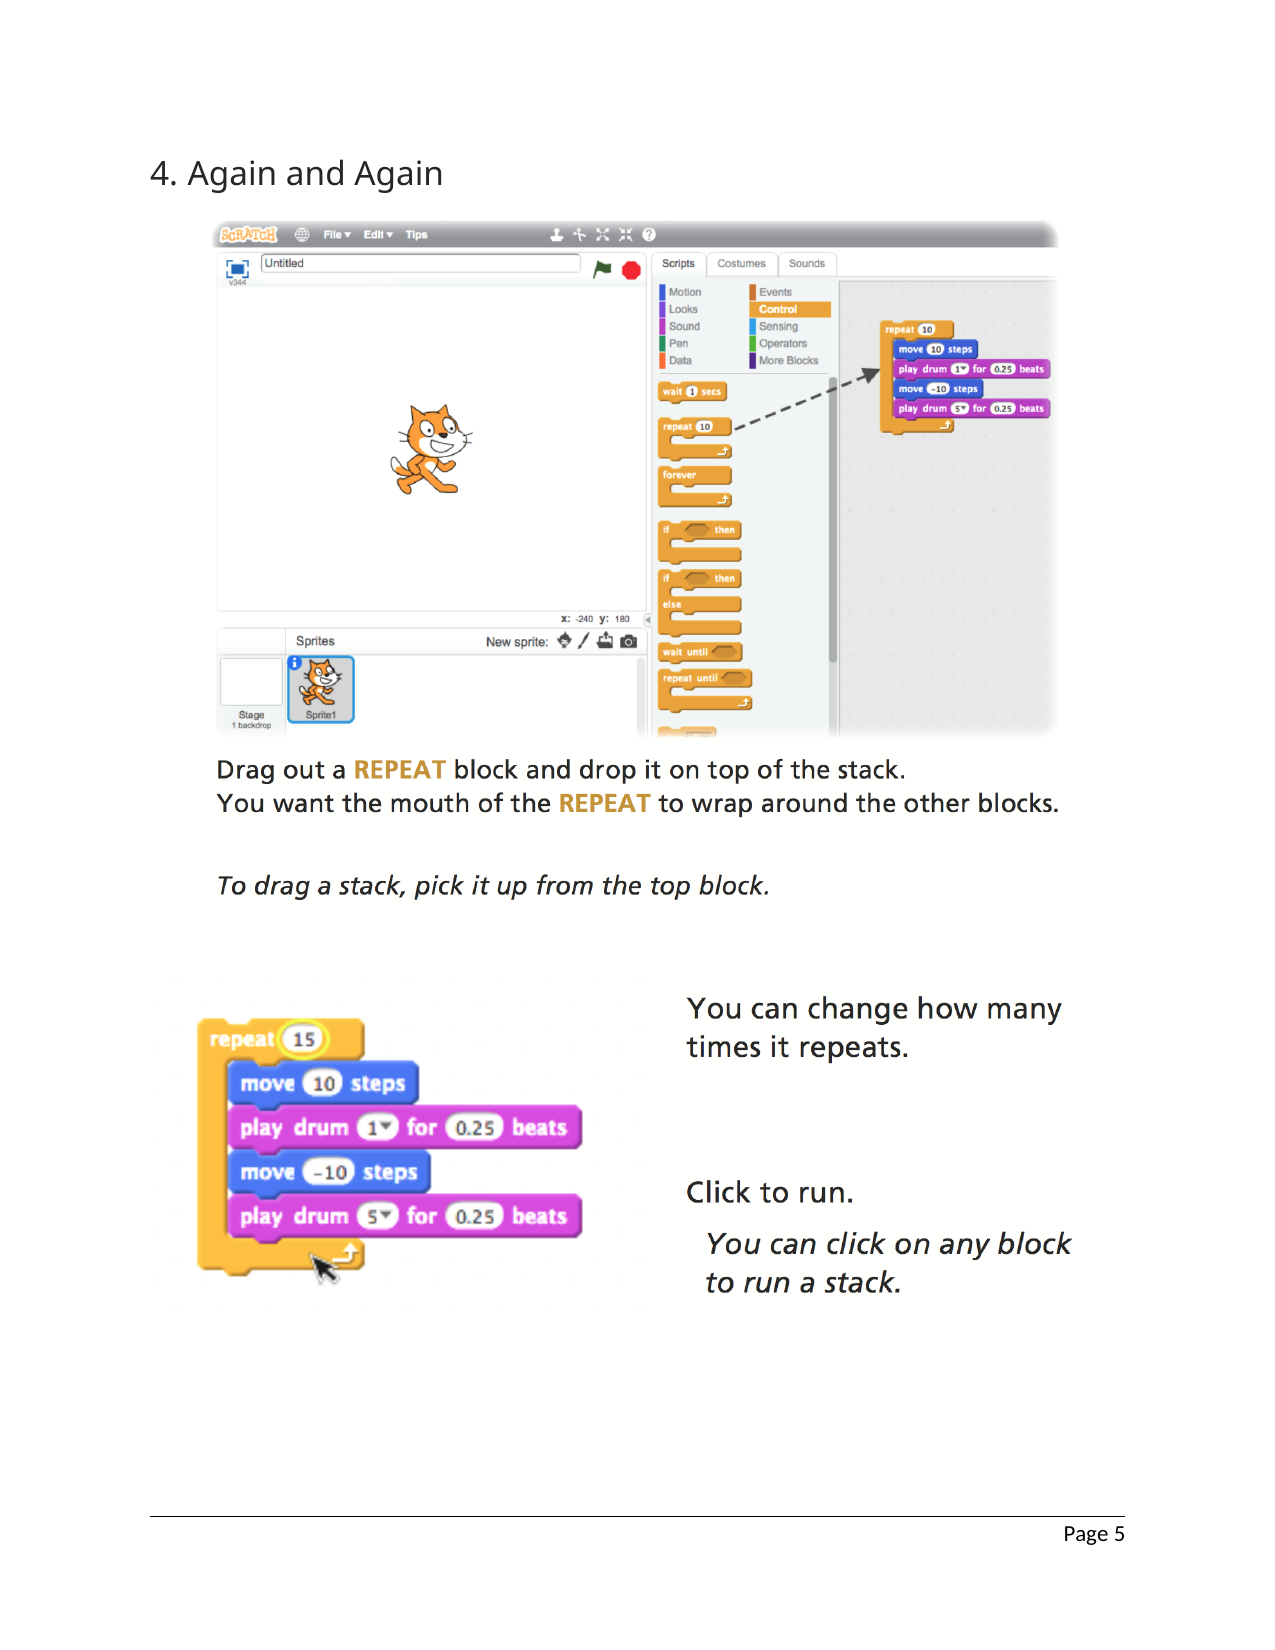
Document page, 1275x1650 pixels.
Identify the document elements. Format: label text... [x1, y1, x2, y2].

subtitle Again and Again [150, 150, 1125, 195]
picture [150, 198, 1125, 908]
picture [150, 926, 1125, 1352]
